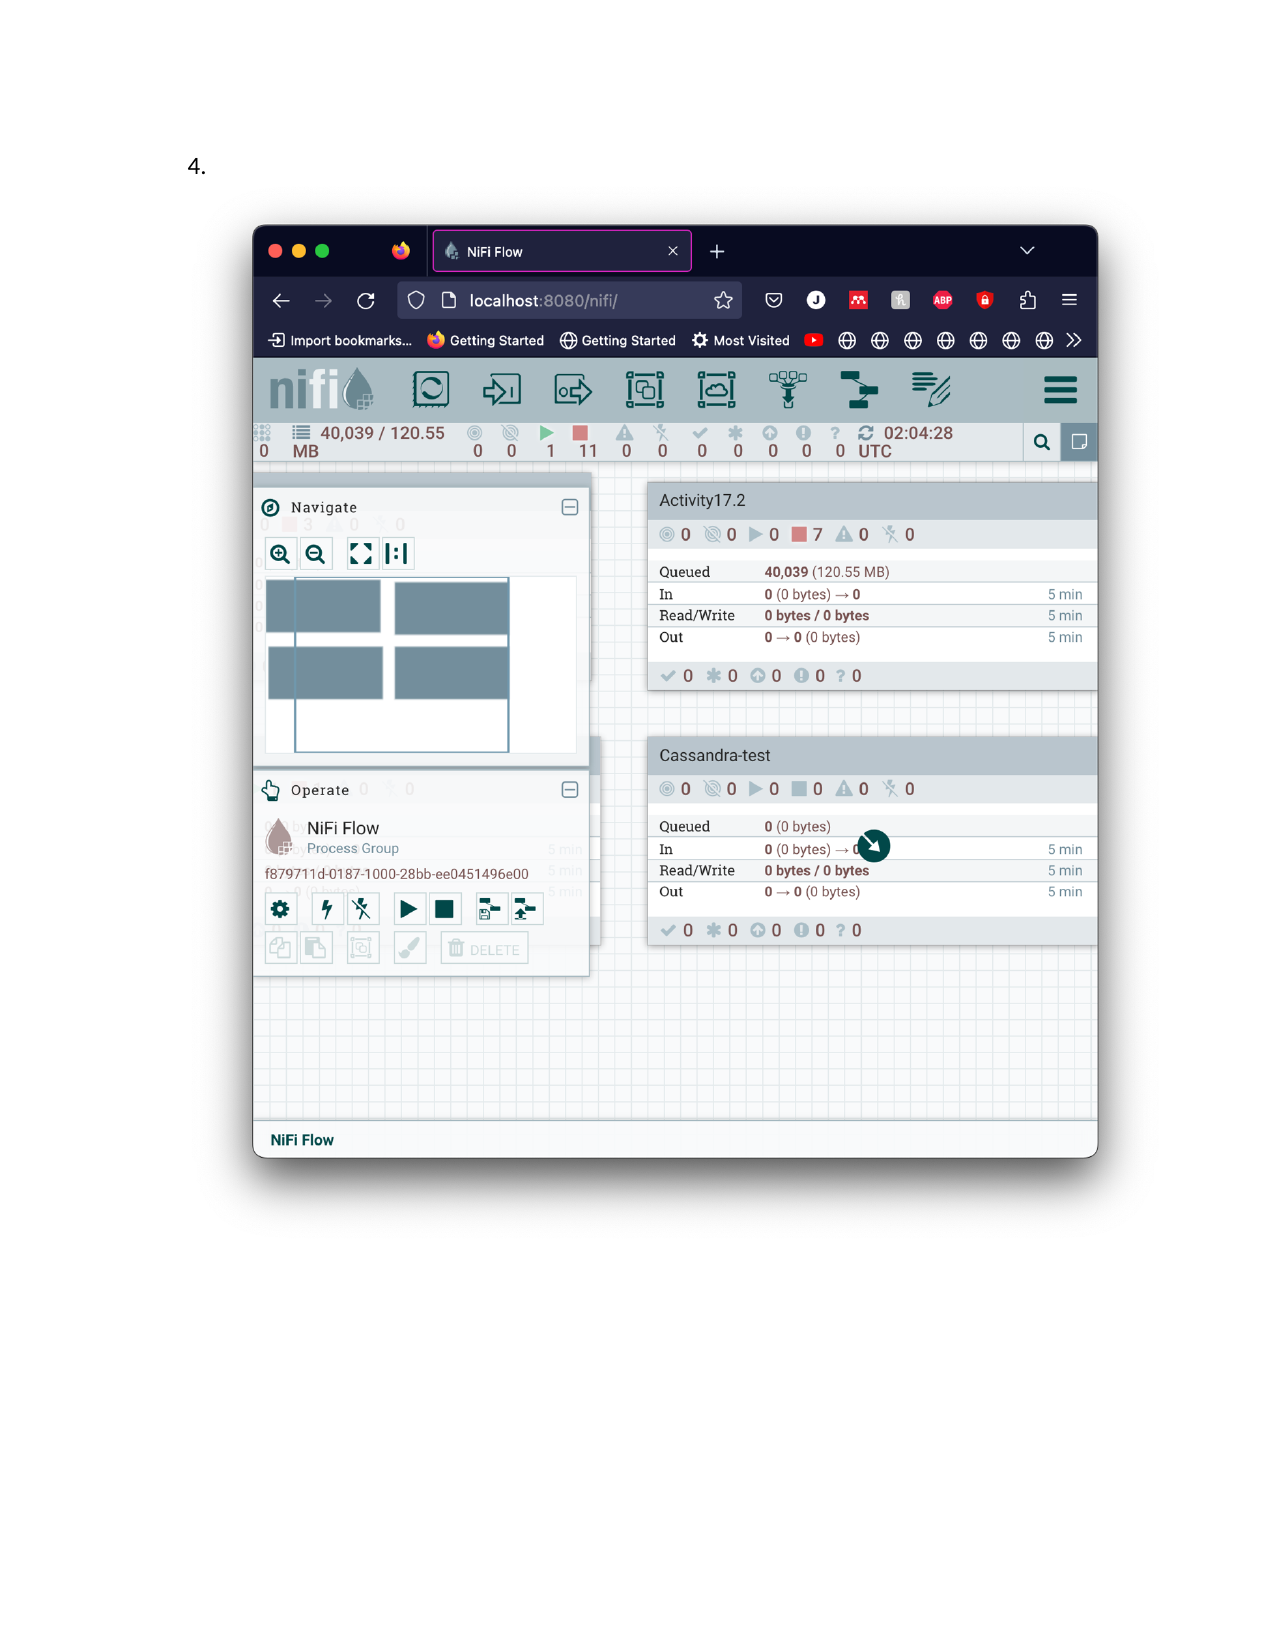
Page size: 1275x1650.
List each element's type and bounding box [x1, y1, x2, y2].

picture [187, 180, 1163, 1244]
